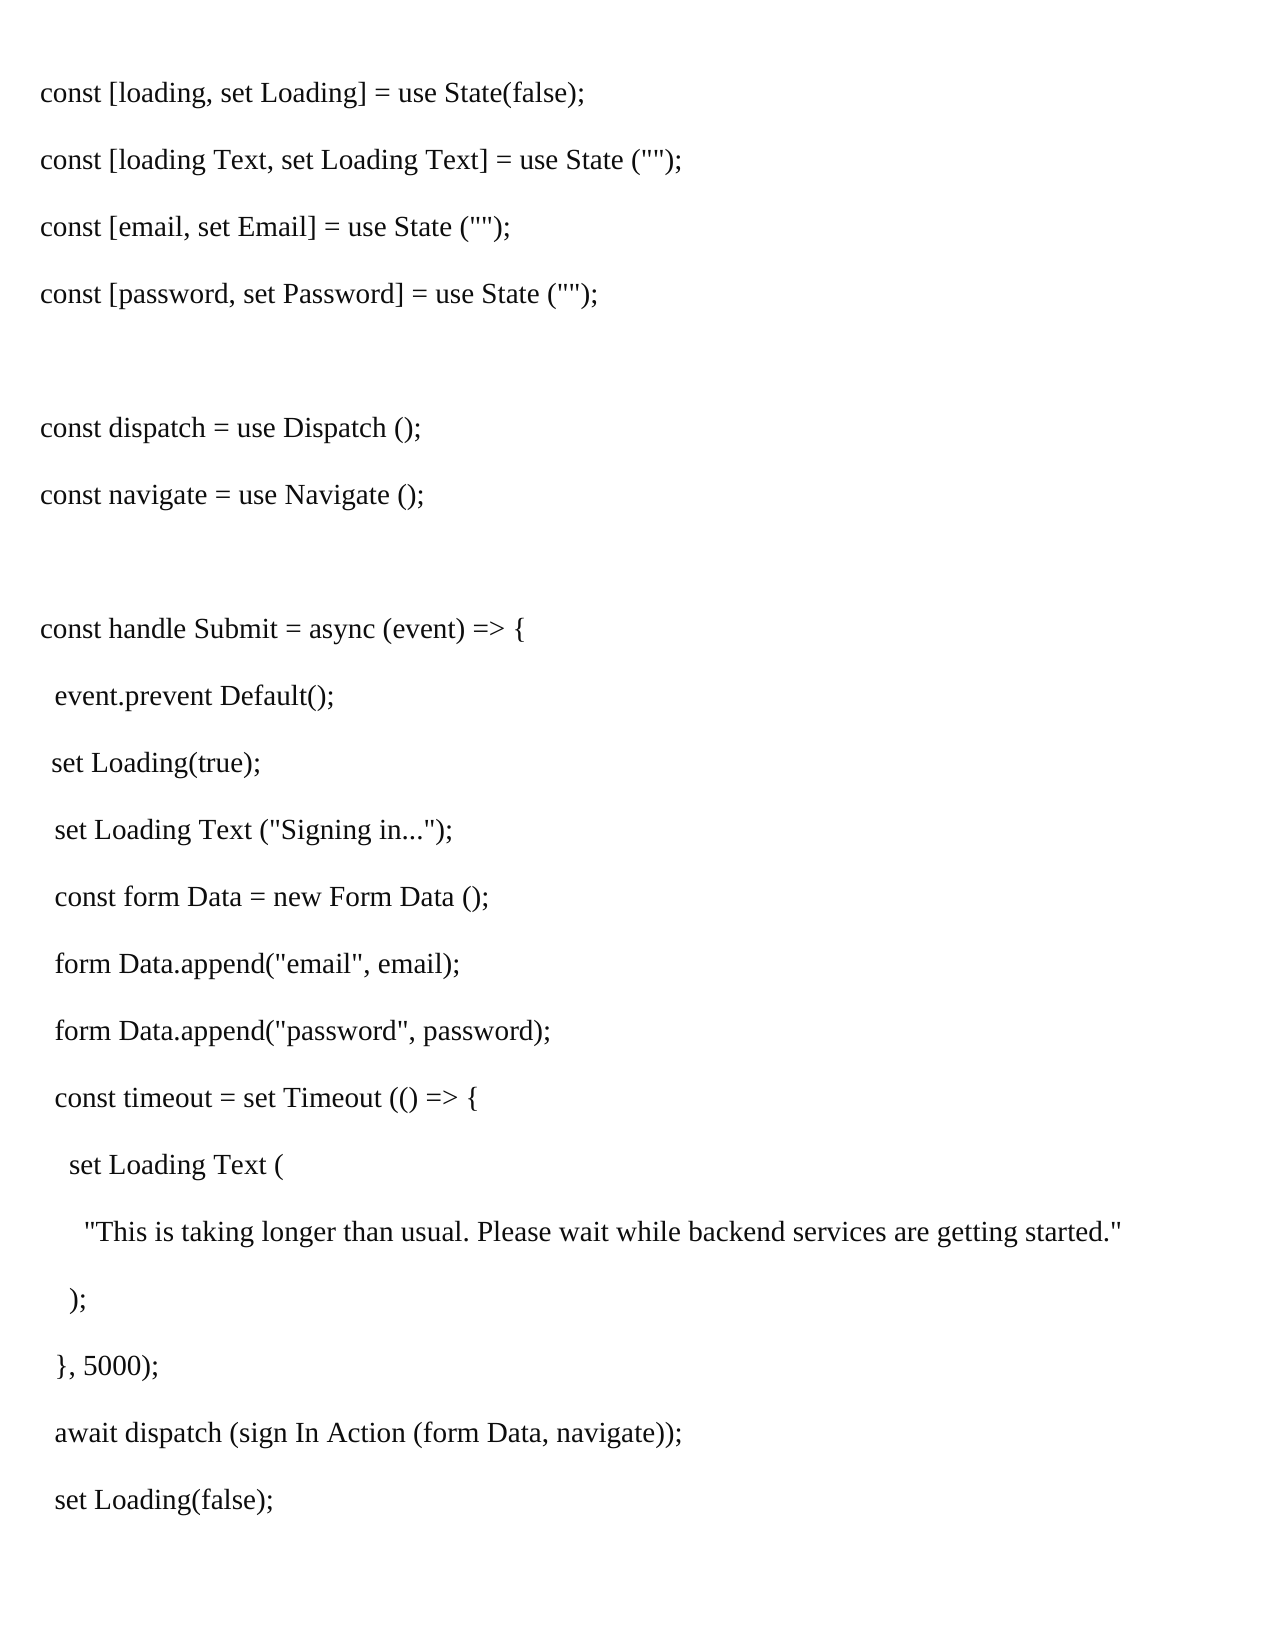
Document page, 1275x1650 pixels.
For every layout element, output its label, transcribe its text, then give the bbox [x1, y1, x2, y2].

text set Loading Text ("Signing in..."); [25, 812, 1200, 846]
text const [email, set Email] = use State (""); [25, 209, 1200, 242]
text ); [25, 1281, 1200, 1315]
text form Data.append("email", email); [25, 946, 1200, 980]
text const timeout = set Timeout (() => { [25, 1080, 1200, 1114]
text const navigate = use Navigate (); [25, 477, 1200, 510]
text event.prevent Default(); [25, 678, 1200, 711]
text "This is taking longer than usual. Please wait while backend services are getting started." [25, 1214, 1200, 1248]
text set Loading(true); [25, 745, 1200, 778]
text form Data.append("password", password); [25, 1013, 1200, 1047]
text const [loading Text, set Loading Text] = use State (""); [25, 142, 1200, 176]
text const dispatch = use Dispatch (); [25, 410, 1200, 443]
text }, 5000); [25, 1348, 1200, 1382]
text await dispatch (sign In Action (form Data, navigate)); [25, 1415, 1200, 1449]
text set Loading(false); [25, 1482, 1200, 1516]
text const handle Submit = async (event) => { [25, 611, 1200, 644]
text const [loading, set Loading] = use State(false); [25, 75, 1200, 108]
text const form Data = new Form Data (); [25, 879, 1200, 913]
text const [password, set Password] = use State (""); [25, 276, 1200, 309]
text set Loading Text ( [25, 1147, 1200, 1181]
